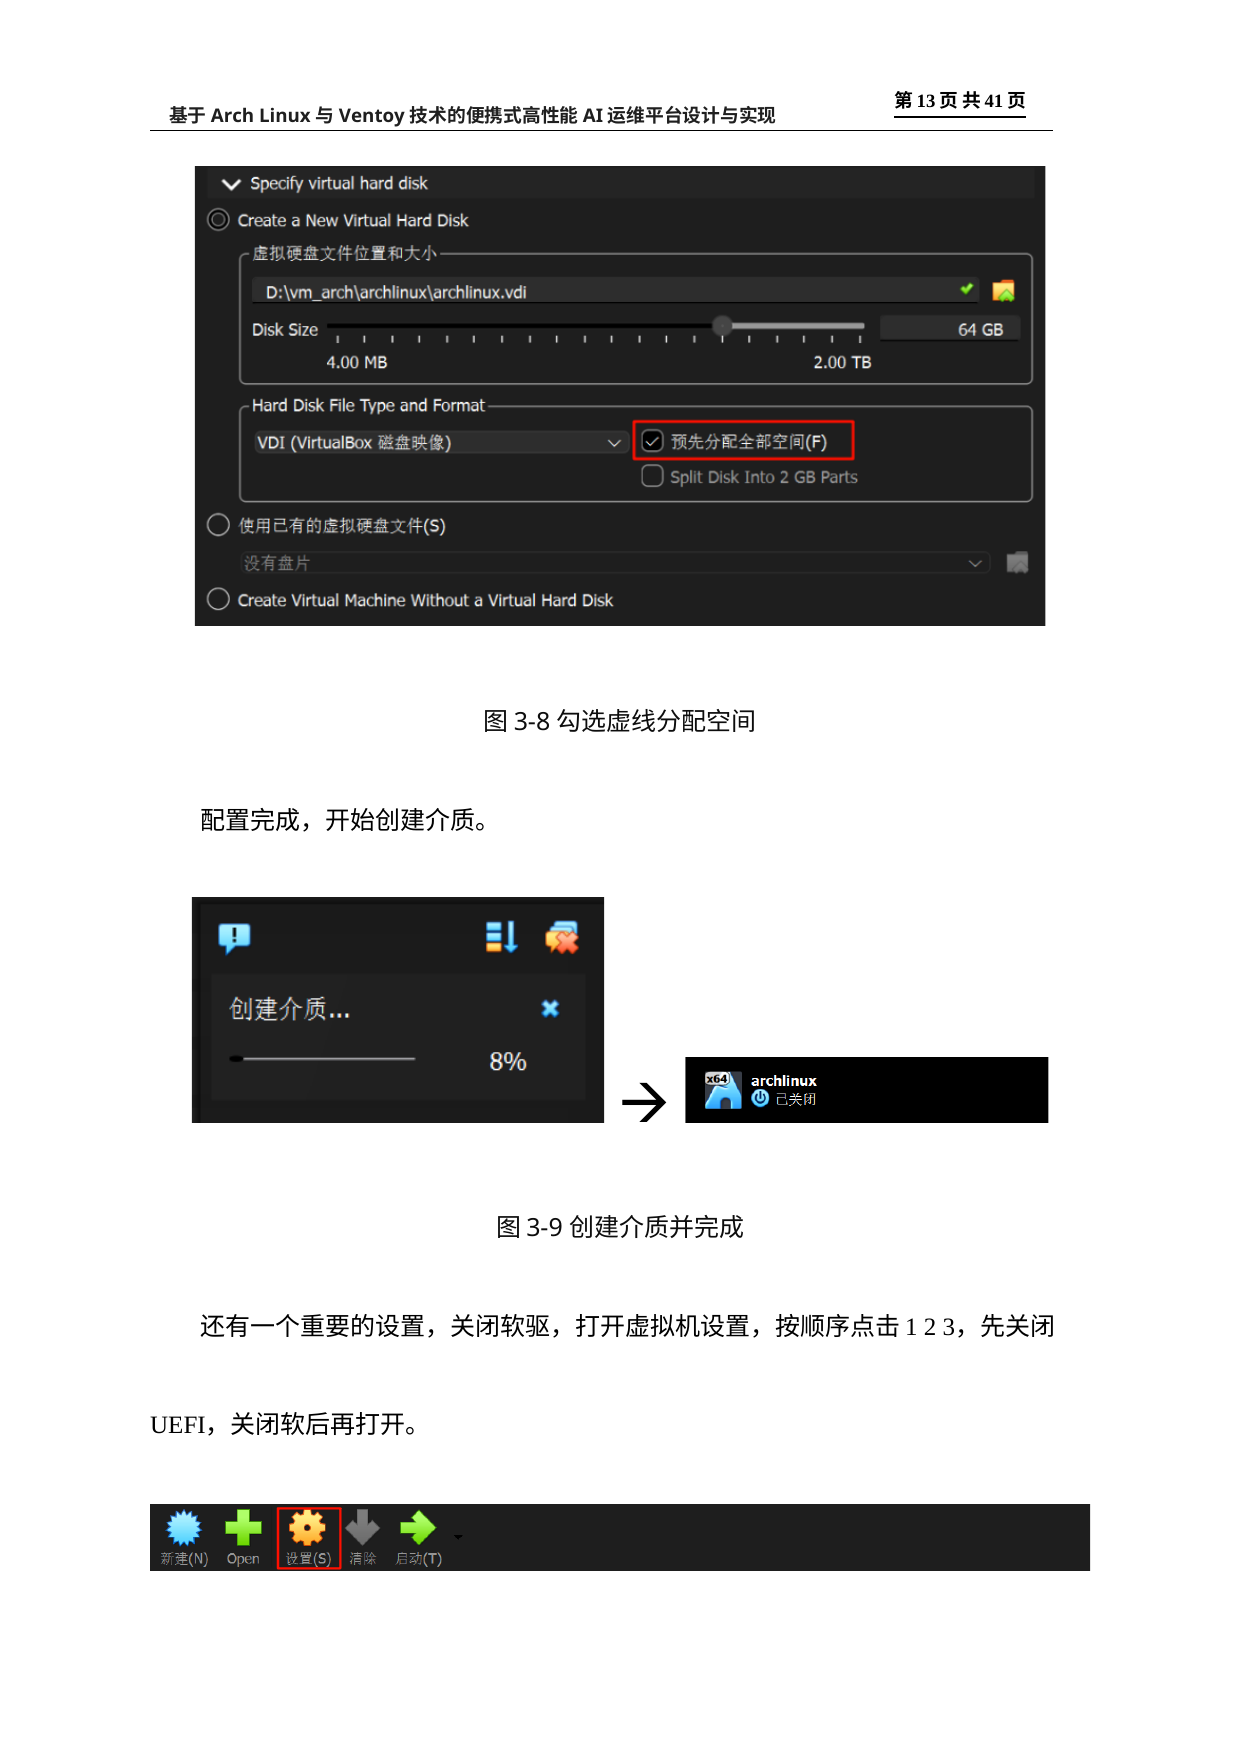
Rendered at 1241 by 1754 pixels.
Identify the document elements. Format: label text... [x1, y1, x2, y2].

picture [194, 166, 1046, 626]
picture [685, 1057, 1049, 1123]
text 图3-8 勾选虚线分配空间 [150, 687, 1090, 752]
text 图3-9 创建介质并完成 [150, 1193, 1090, 1258]
text 还有一个重要的设置，关闭软驱，打开虚拟机设置，按顺序点击1 2 3，先关闭UEFI，关闭软后再打开。 [150, 1292, 1090, 1455]
text 配置完成，开始创建介质。 [150, 786, 1090, 851]
picture [150, 1504, 1091, 1571]
picture [191, 897, 605, 1123]
